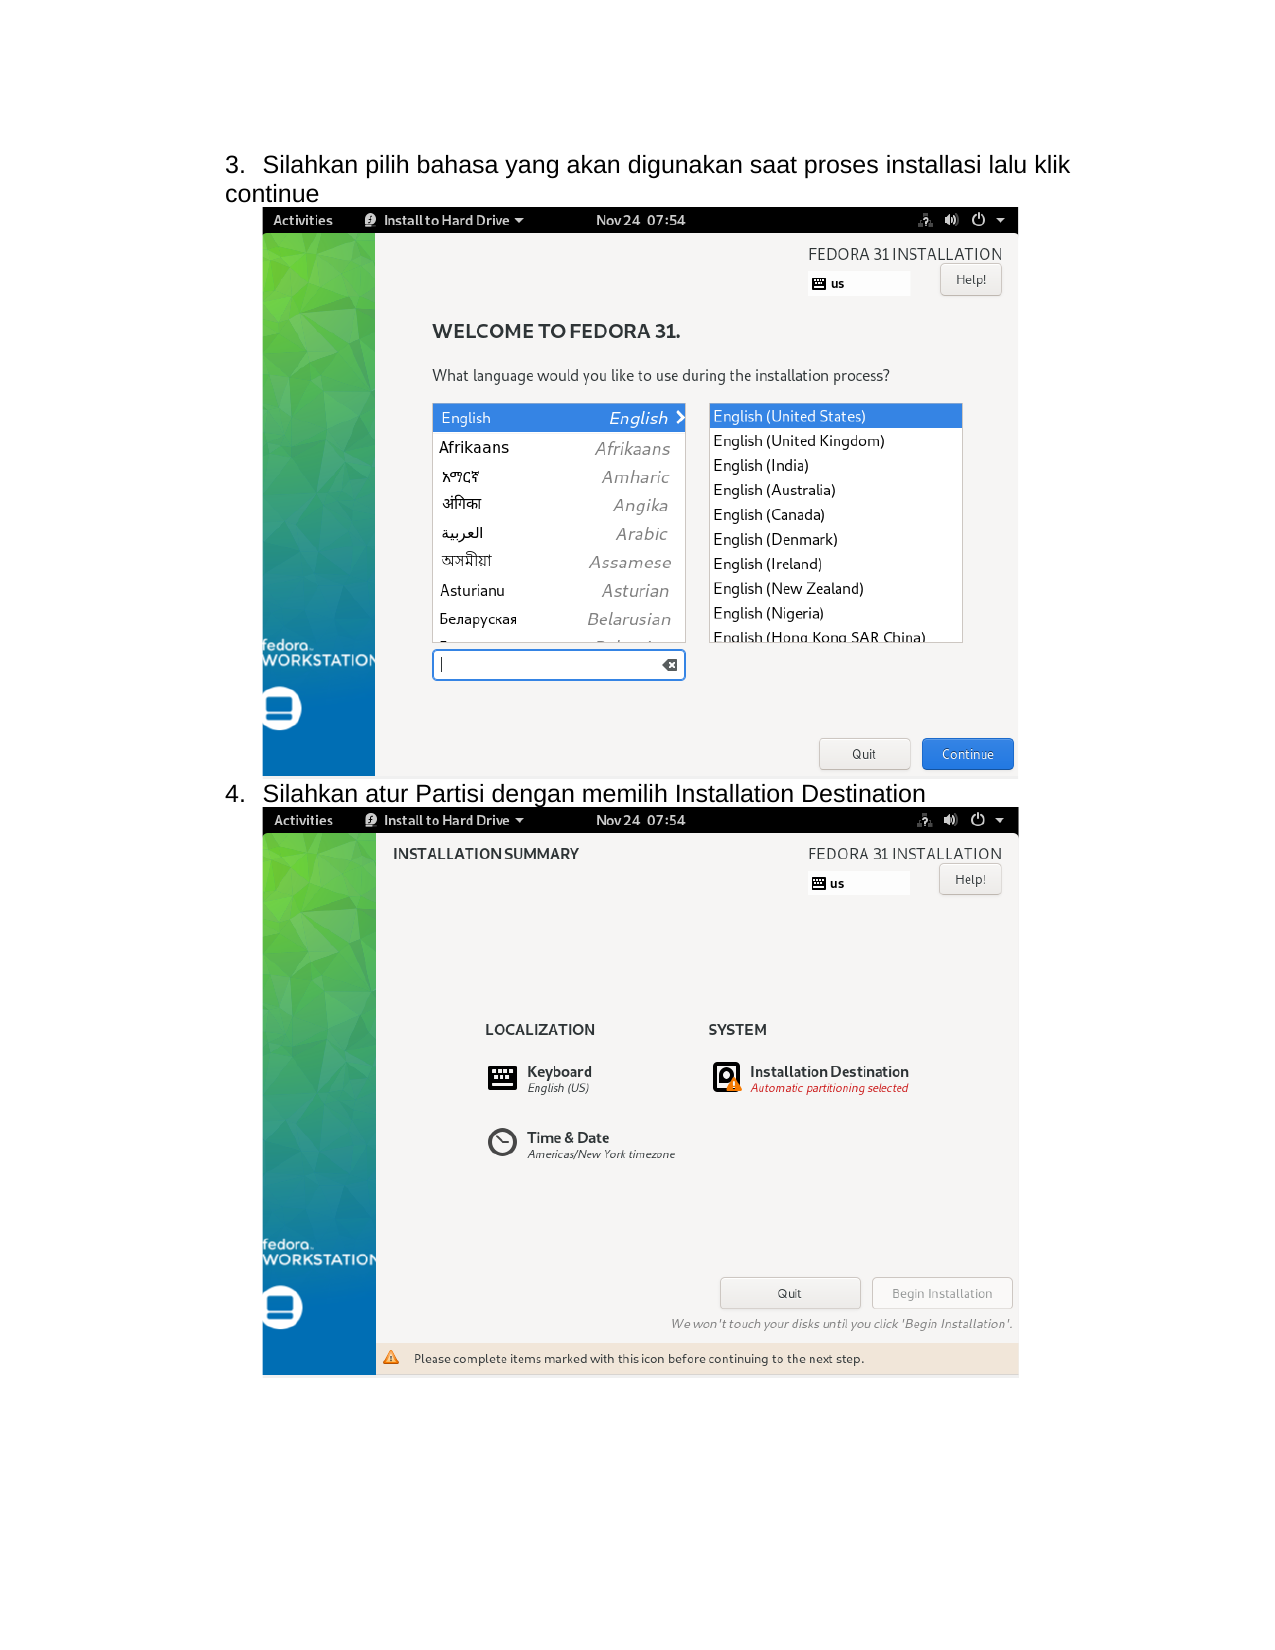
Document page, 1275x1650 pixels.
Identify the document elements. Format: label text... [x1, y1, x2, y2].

picture [262, 807, 1019, 1378]
picture [262, 207, 1019, 779]
list Silahkan pilih bahasa yang akan digunakan saat proses installasi lalu klik continue [225, 150, 1125, 207]
list Silahkan atur Partisi dengan memilih Installation Destination [225, 779, 1125, 807]
picture [357, 1254, 367, 1265]
picture [356, 654, 367, 666]
